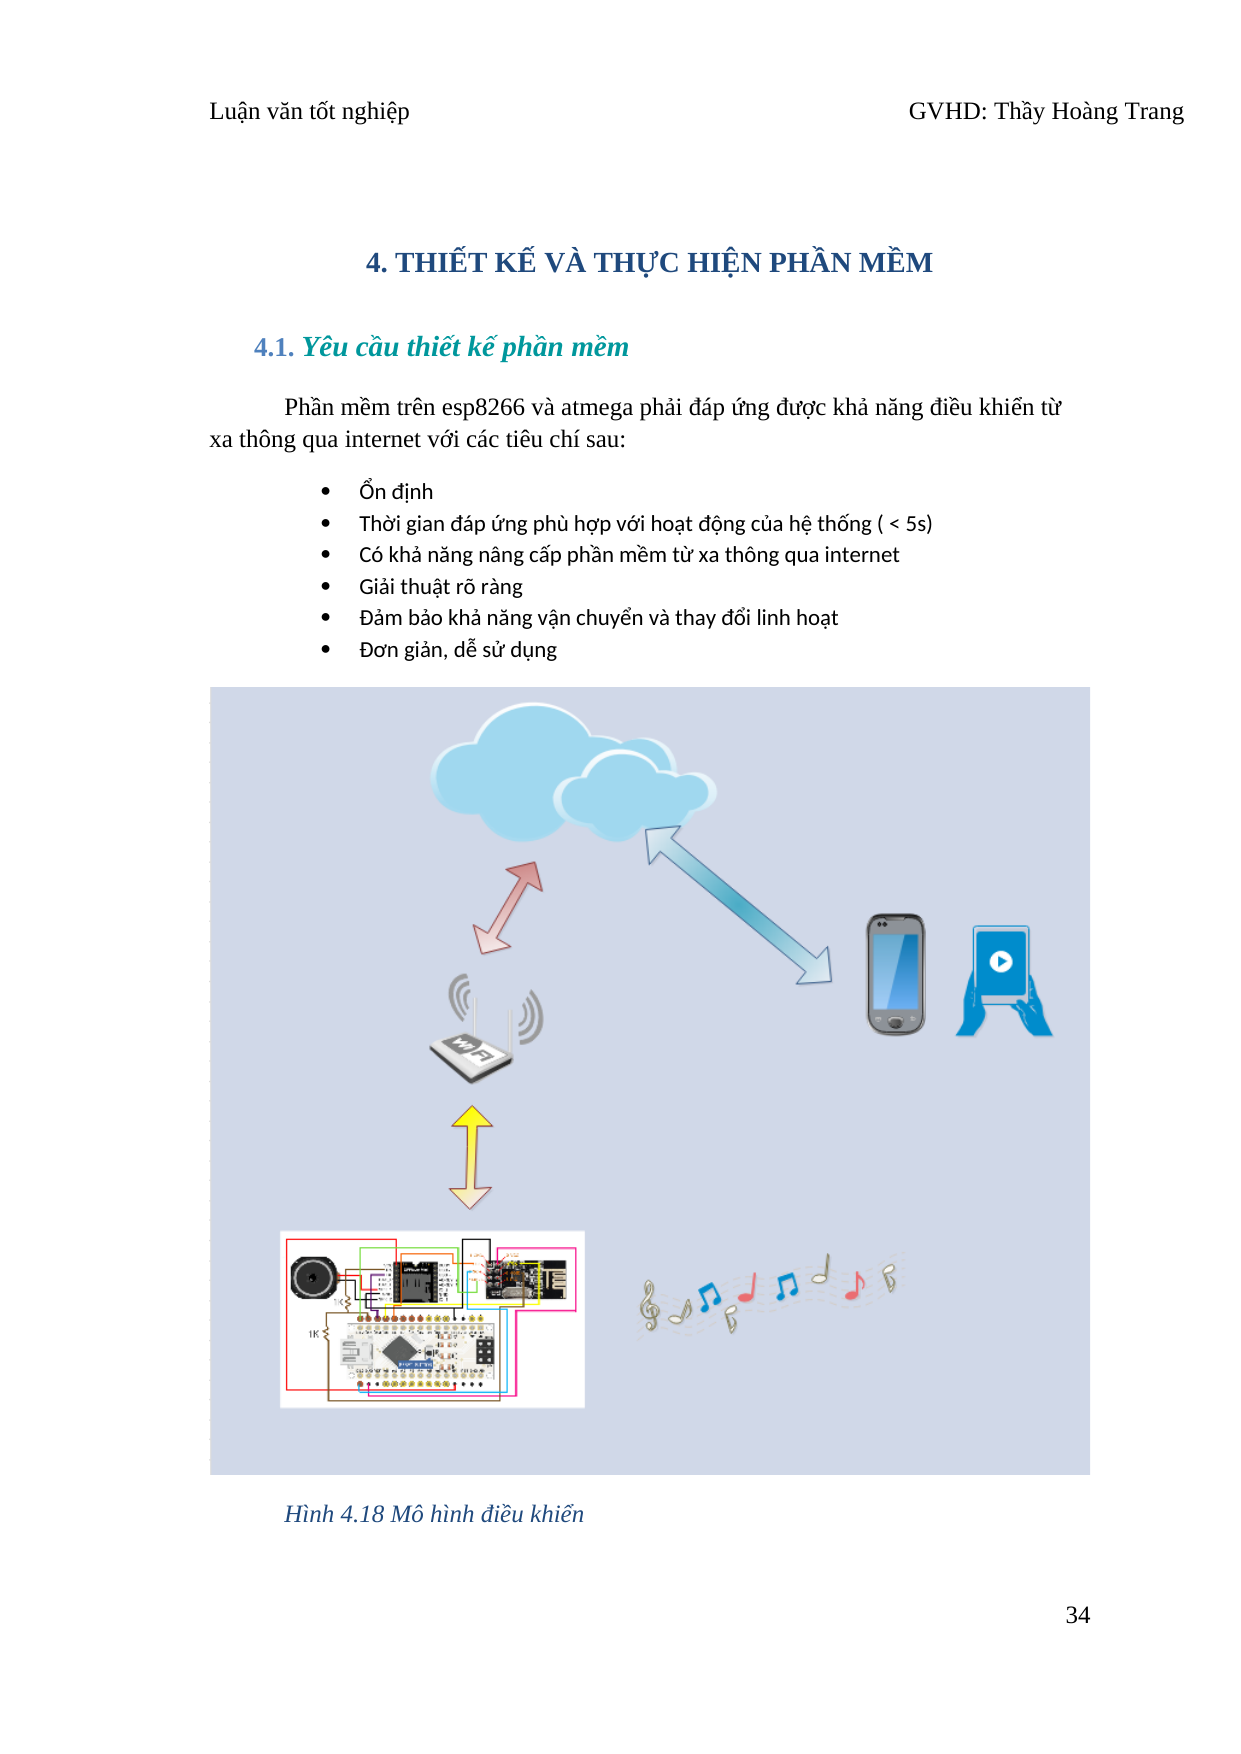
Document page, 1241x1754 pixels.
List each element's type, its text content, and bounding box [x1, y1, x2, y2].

text Phần mềm trên esp8266 và atmega phải đáp ứng được khả năng điều khiển từ xa thông qua internet với các tiêu chí sau: [209, 392, 1090, 453]
picture [209, 687, 1091, 1475]
list Đơn giản, dễ sử dụng [322, 635, 1090, 663]
list Thời gian đáp ứng phù hợp với hoạt động của hệ thống ( < 5s) [322, 509, 1090, 537]
list Ổn định [322, 477, 1090, 505]
subtitle Yêu cầu thiết kế phần mềm [254, 329, 1090, 362]
list Giải thuật rõ ràng [322, 572, 1090, 600]
list Có khả năng nâng cấp phần mềm từ xa thông qua internet [322, 540, 1090, 568]
list Đảm bảo khả năng vận chuyển và thay đổi linh hoạt [322, 603, 1090, 632]
subtitle THIẾT KẾ VÀ THỰC HIỆN PHẦN MỀM [209, 245, 1090, 279]
